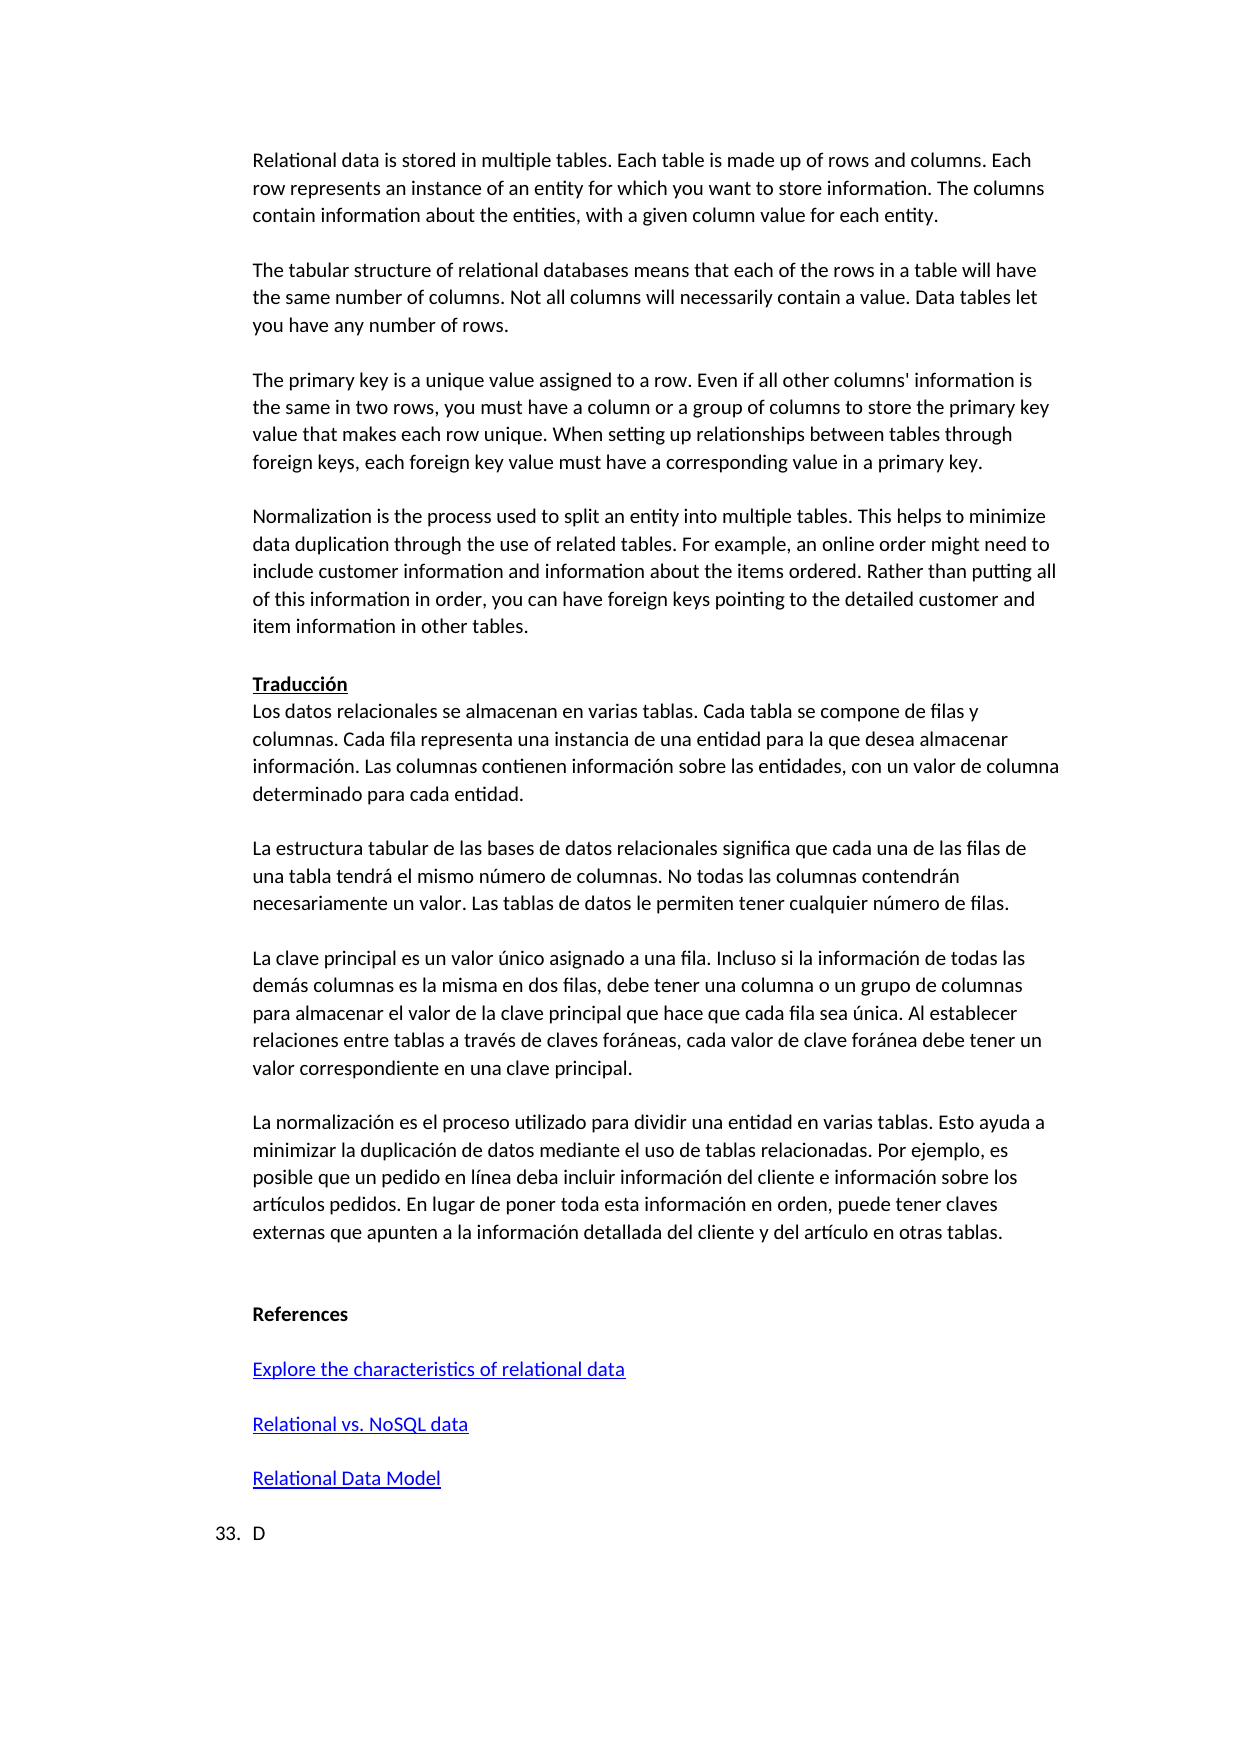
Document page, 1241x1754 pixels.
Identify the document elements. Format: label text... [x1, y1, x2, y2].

list Relational data is stored in multiple tables. Each table is made up of rows and columns. Each row represents an instance of an entity for which you want to store information. The columns contain information about the entities, with a given column value for each entity. The tabular structure of relational databases means that each of the rows in a table will have the same number of columns. Not all columns will necessarily contain a value. Data tables let you have any number of rows. The primary key is a unique value assigned to a row. Even if all other columns' information is the same in two rows, you must have a column or a group of columns to store the primary key value that makes each row unique. When setting up relationships between tables through foreign keys, each foreign key value must have a corresponding value in a primary key. Normalization is the process used to split an entity into multiple tables. This helps to minimize data duplication through the use of related tables. For example, an online order might need to include customer information and information about the items ordered. Rather than putting all of this information in order, you can have foreign keys pointing to the detailed customer and item information in other tables. [252, 148, 1063, 669]
list Los datos relacionales se almacenan en varias tablas. Cada tabla se compone de filas y columnas. Cada fila representa una instancia de una entidad para la que desea almacenar información. Las columnas contienen información sobre las entidades, con un valor de columna determinado para cada entidad. [252, 698, 1063, 806]
list La clave principal es un valor único asignado a una fila. Incluso si la información de todas las demás columnas es la misma en dos filas, debe tener una columna o un grupo de columnas para almacenar el valor de la clave principal que hace que cada fila sea única. Al establecer relaciones entre tablas a través de claves foráneas, cada valor de clave foránea debe tener un valor correspondiente en una clave principal. [252, 945, 1063, 1080]
list D [215, 1520, 1063, 1546]
list La estructura tabular de las bases de datos relacionales significa que cada una de las filas de una tabla tendrá el mismo número de columnas. No todas las columnas contendrán necesariamente un valor. Las tablas de datos le permiten tener cualquier número de filas. [252, 836, 1063, 916]
list Traducción [252, 671, 1063, 697]
list References Explore the characteristics of relational data Relational vs. NoSQL data Relational Data Model [252, 1274, 1063, 1491]
list La normalización es el proceso utilizado para dividir una entidad en varias tablas. Esto ayuda a minimizar la duplicación de datos mediante el uso de tablas relacionadas. Por ejemplo, es posible que un pedido en línea deba incluir información del cliente e información sobre los artículos pedidos. En lugar de poner toda esta información en orden, puede tener claves externas que apunten a la información detallada del cliente y del artículo en otras tablas. [252, 1109, 1063, 1244]
